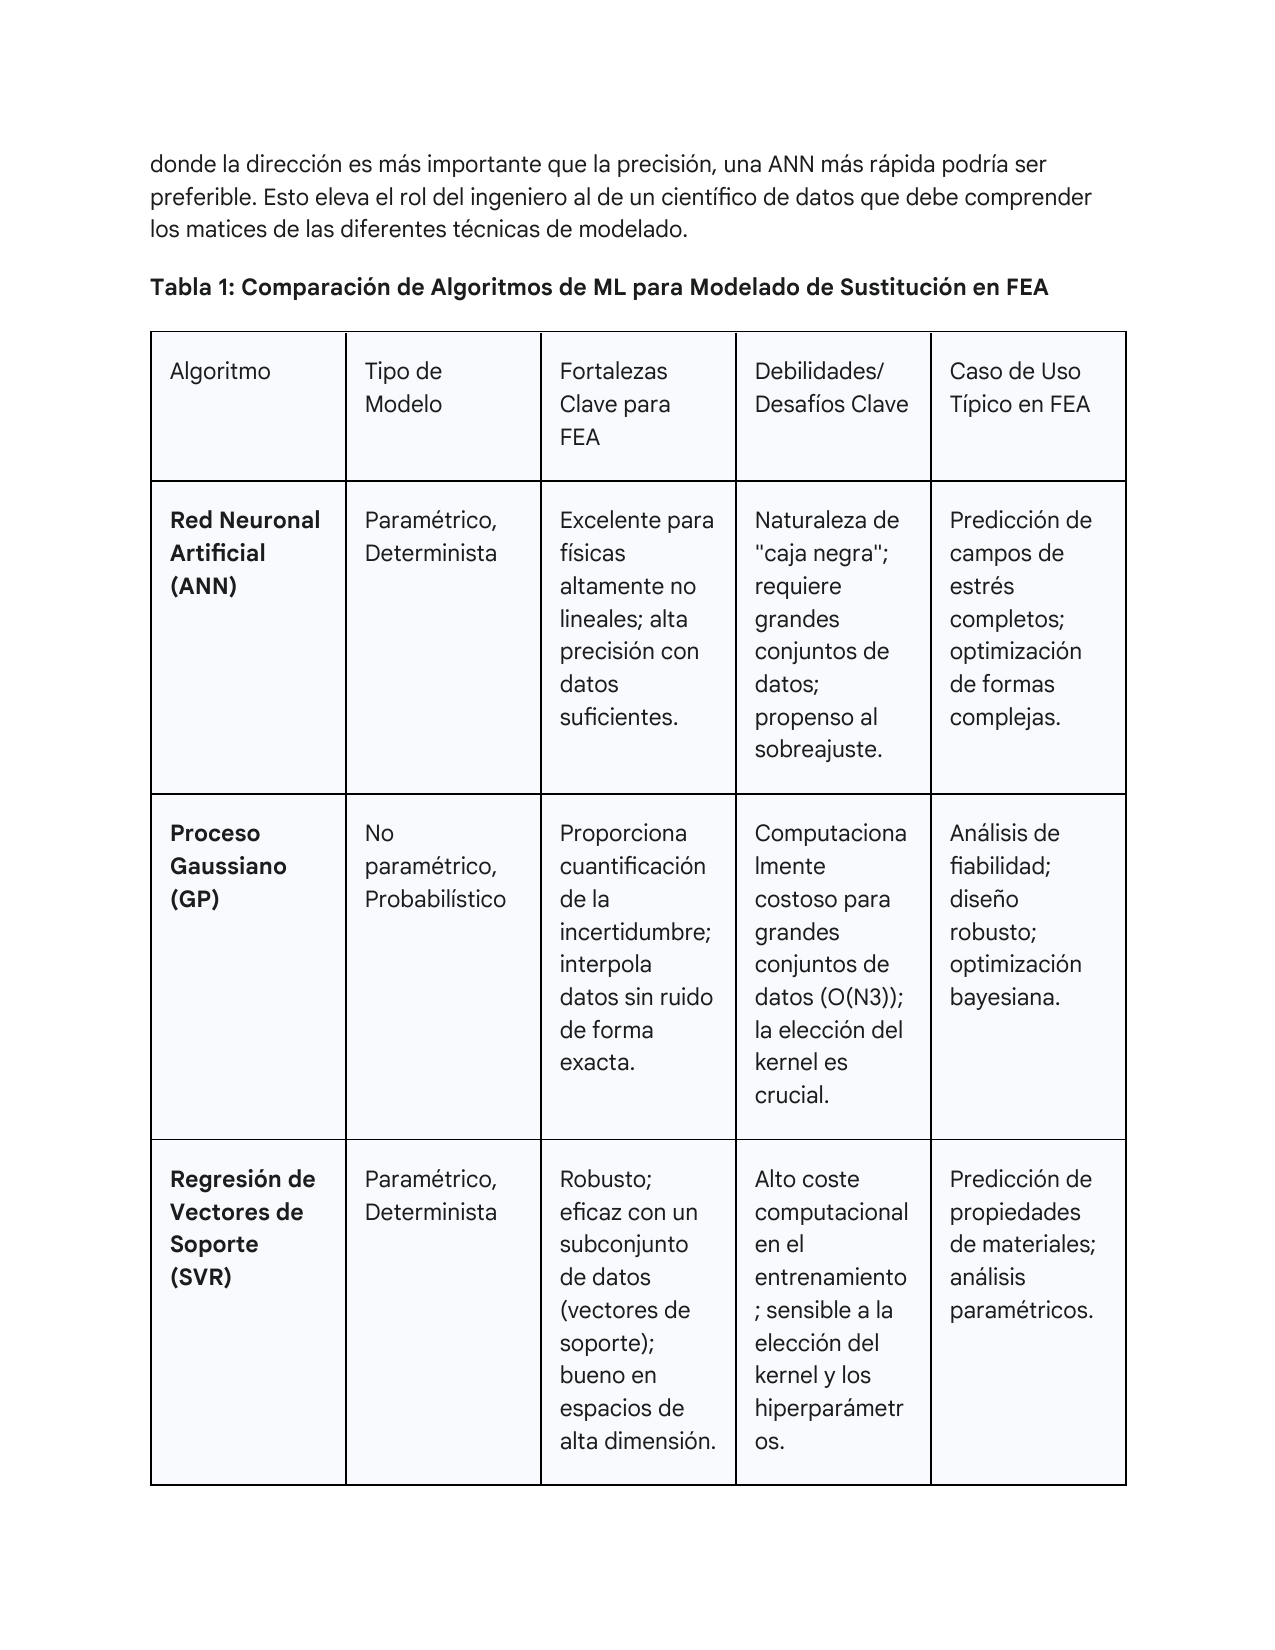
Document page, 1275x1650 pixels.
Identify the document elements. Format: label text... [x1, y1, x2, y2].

table_cell Robusto; eficaz con un subconjunto de datos (vectores de soporte); bueno en espacios de alta dimensión. [542, 1140, 735, 1484]
table_header Algoritmo [152, 332, 346, 480]
table_cell Red Neuronal Artificial (ANN) [152, 482, 345, 793]
table_cell Naturaleza de "caja negra"; requiere grandes conjuntos de datos; propenso al sobreajuste. [737, 482, 930, 793]
text Tabla 1: Comparación de Algoritmos de ML para Modelado de Sustitución en FEA [150, 273, 1125, 302]
table_cell Predicción de propiedades de materiales; análisis paramétricos. [932, 1140, 1125, 1484]
table_header Debilidades/Desafíos Clave [737, 332, 931, 480]
table_header Tipo de Modelo [347, 332, 541, 480]
table_cell Paramétrico, Determinista [347, 1140, 540, 1484]
table_cell Proporciona cuantificación de la incertidumbre; interpola datos sin ruido de forma exacta. [542, 795, 735, 1139]
table_cell Regresión de Vectores de Soporte (SVR) [152, 1140, 345, 1484]
table_cell Proceso Gaussiano (GP) [152, 795, 345, 1139]
table_header Fortalezas Clave para FEA [542, 332, 736, 480]
table_cell Computacionalmente costoso para grandes conjuntos de datos (O(N3)); la elección del kernel es crucial. [737, 795, 930, 1139]
table_cell Análisis de fiabilidad; diseño robusto; optimización bayesiana. [932, 795, 1125, 1139]
table_cell Predicción de campos de estrés completos; optimización de formas complejas. [932, 482, 1125, 793]
table_header Caso de Uso Típico en FEA [932, 332, 1125, 480]
table_cell No paramétrico, Probabilístico [347, 795, 540, 1139]
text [150, 150, 1125, 244]
table_cell Paramétrico, Determinista [347, 482, 540, 793]
table_cell Excelente para físicas altamente no lineales; alta precisión con datos suficientes. [542, 482, 735, 793]
table_cell Alto coste computacional en el entrenamiento; sensible a la elección del kernel y los hiperparámetros. [737, 1140, 930, 1484]
